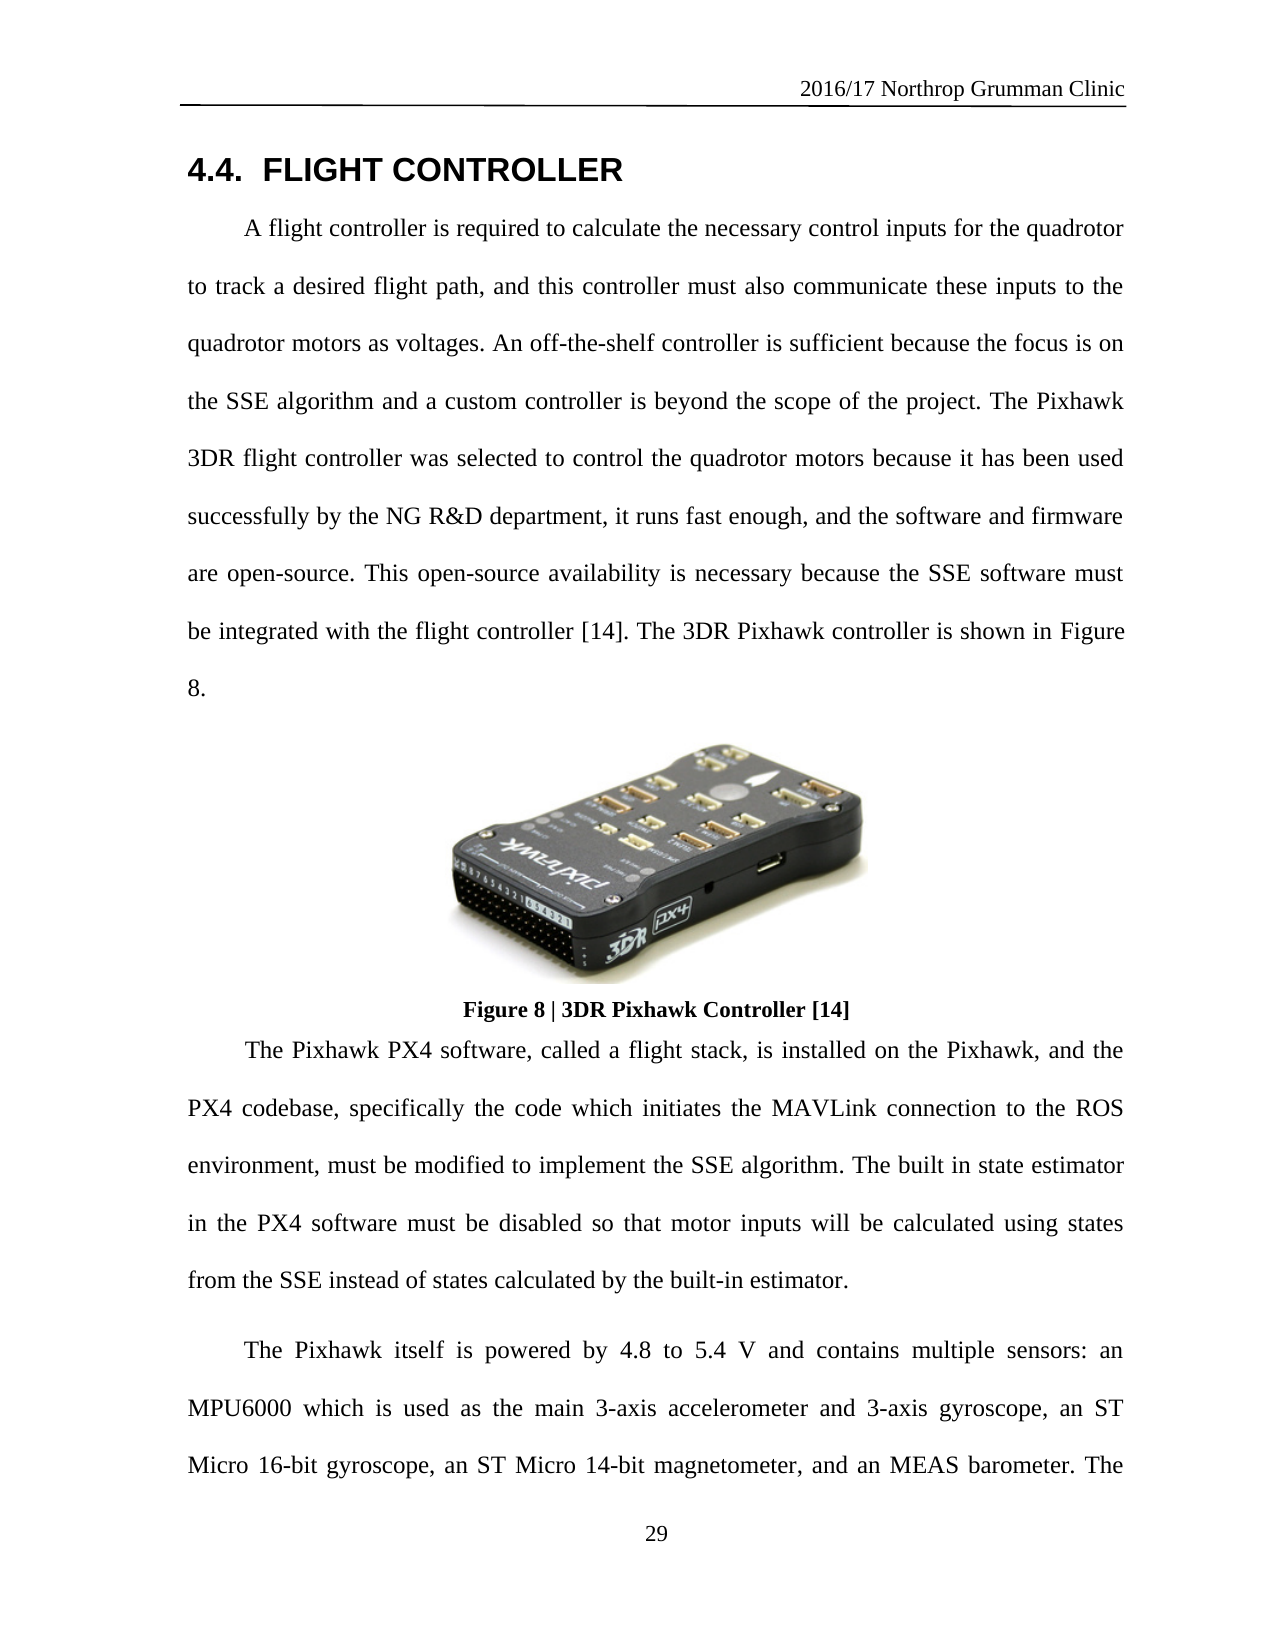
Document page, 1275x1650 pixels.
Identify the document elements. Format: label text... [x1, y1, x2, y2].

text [187, 1335, 1125, 1479]
picture [444, 732, 868, 984]
subtitle Flight Controller [187, 150, 1125, 188]
text A flight controller is required to calculate the necessary control inputs for the quadrotor to track a desired flight path, and this controller must also communicate these inputs to the quadrotor motors as voltages. An off-the-shelf controller is sufficient because the focus is on the SSE algorithm and a custom controller is beyond the scope of the project. The Pixhawk 3DR flight controller was selected to control the quadrotor motors because it has been used successfully by the NG R&D department, it runs fast enough, and the software and firmware are open-source. This open-source availability is necessary because the SSE software must be integrated with the flight controller [14]. The 3DR Pixhawk controller is shown in Figure 8. [187, 213, 1125, 702]
text Figure | 3DR Pixhawk Controller [14] [187, 997, 1125, 1023]
text The Pixhawk PX4 software, called a flight stack, is installed on the Pixhawk, and the PX4 codebase, specifically the code which initiates the MAVLink connection to the ROS environment, must be modified to implement the SSE algorithm. The built in state estimator in the PX4 software must be disabled so that motor inputs will be calculated using states from the SSE instead of states calculated by the built-in estimator. [187, 1035, 1125, 1294]
